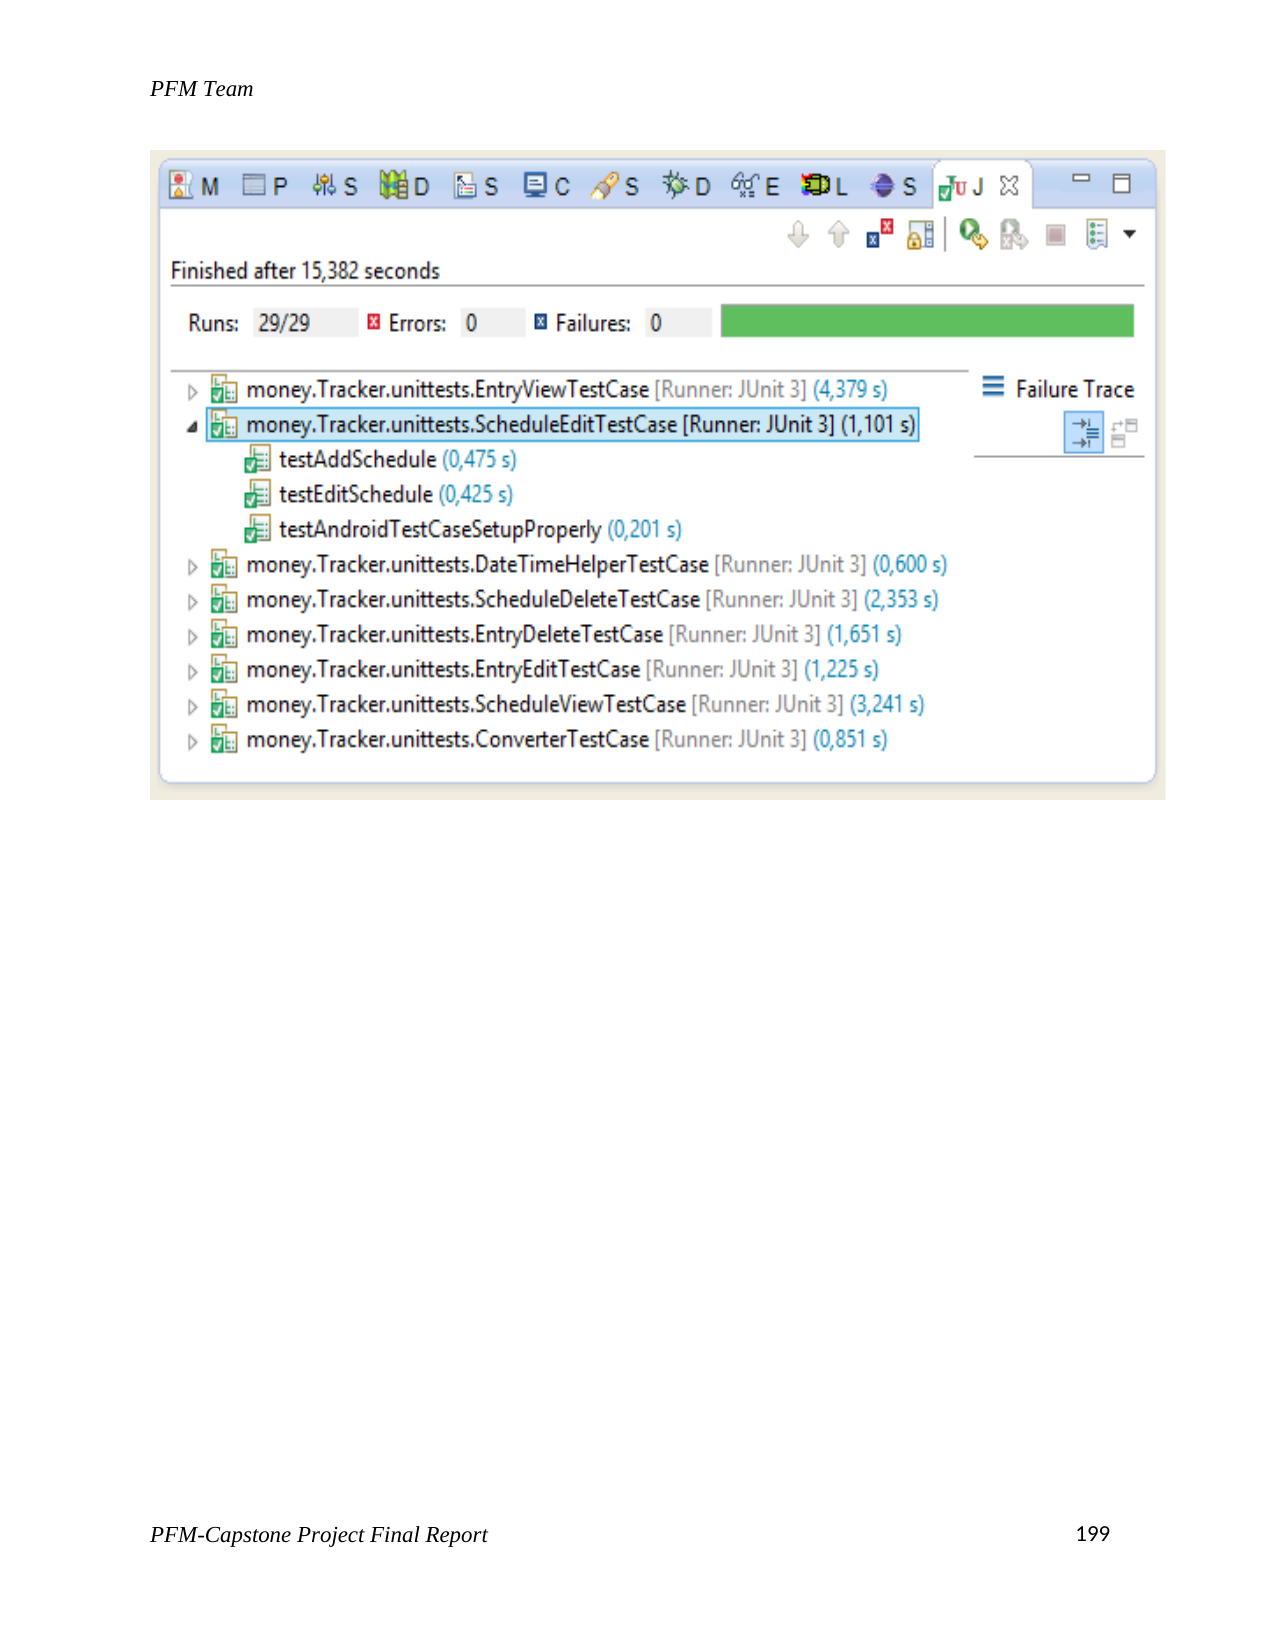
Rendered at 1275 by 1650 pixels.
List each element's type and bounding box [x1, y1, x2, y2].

picture [150, 150, 1166, 800]
